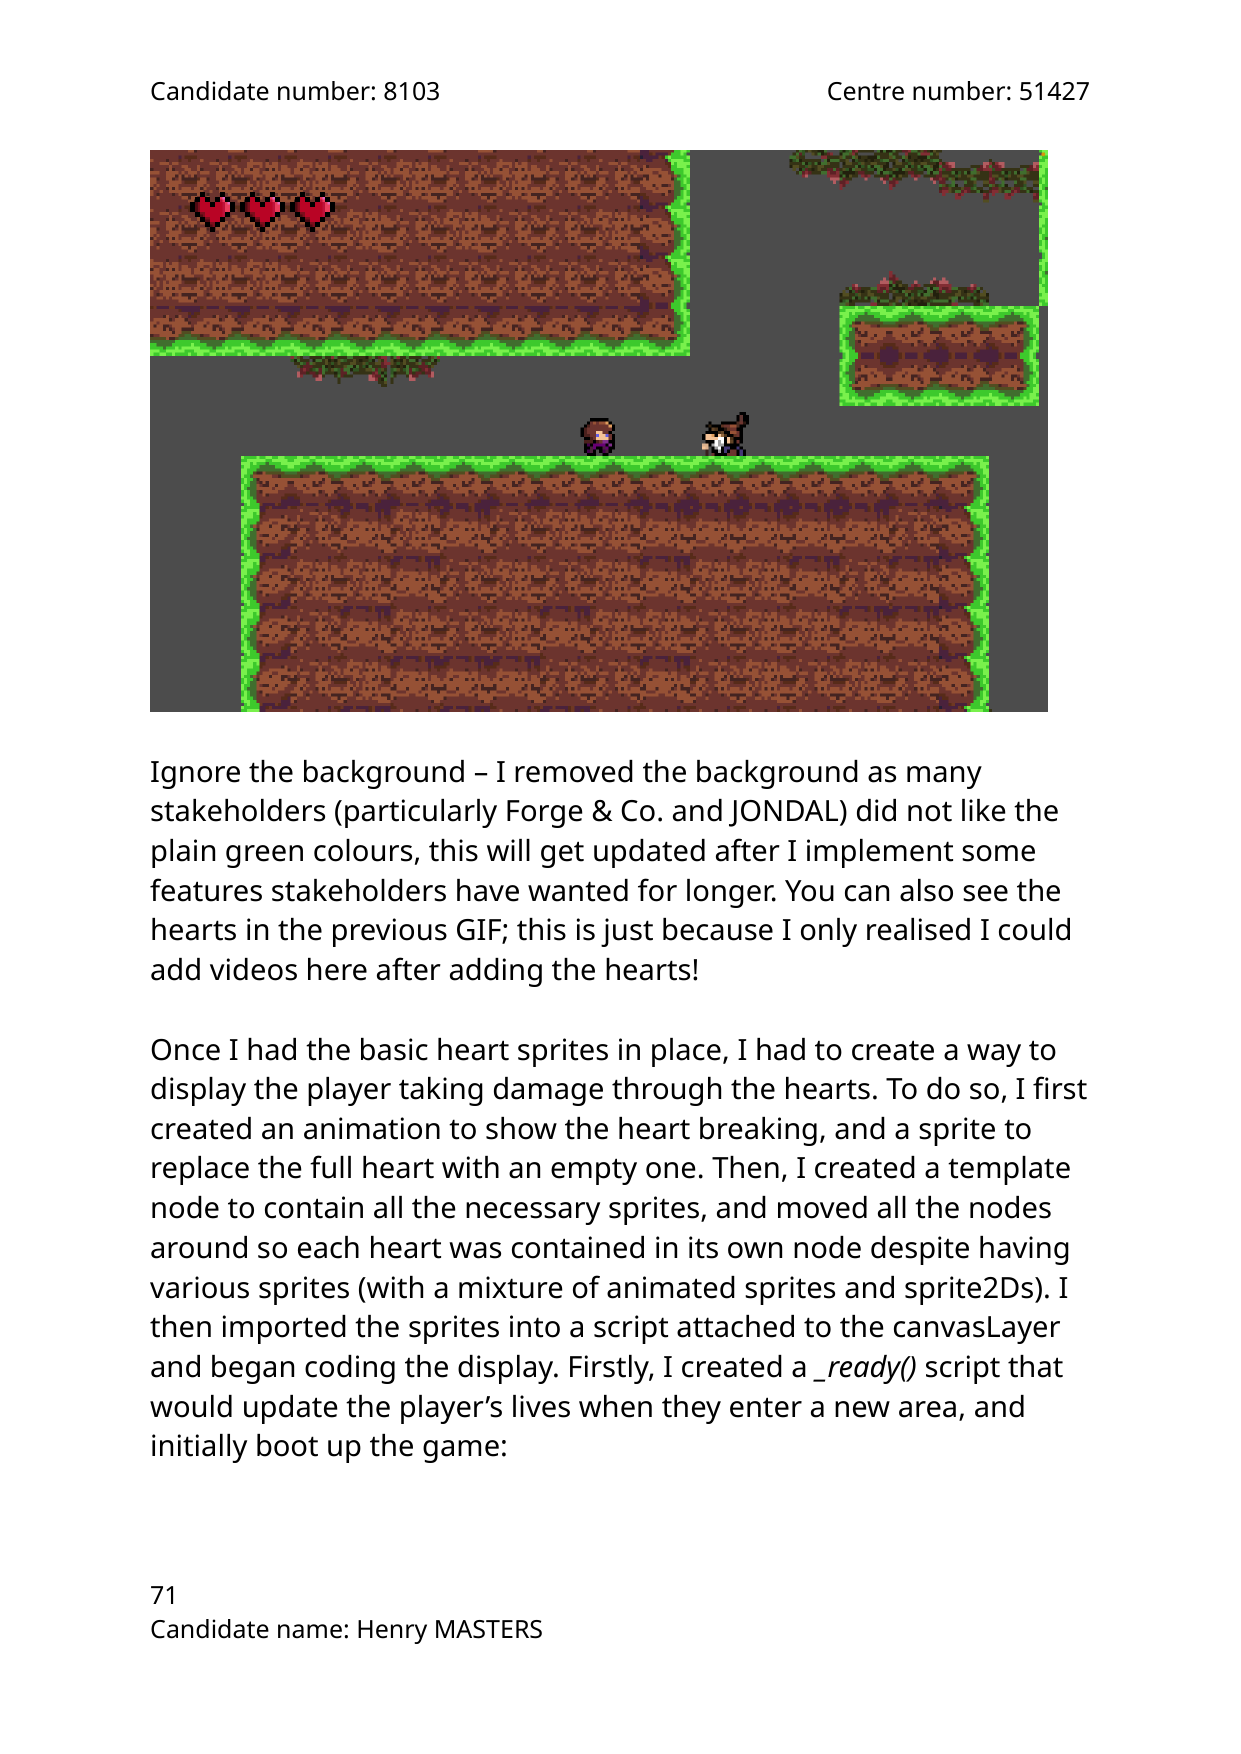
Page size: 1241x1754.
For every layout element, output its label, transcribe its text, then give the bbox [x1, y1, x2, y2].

text Ignore the background – I removed the background as many stakeholders (particularly Forge & Co. and JONDAL) did not like the plain green colours, this will get updated after I implement some features stakeholders have wanted for longer. You can also see the hearts in the previous GIF; this is just because I only realised I could add videos here after adding the hearts! [150, 751, 1090, 989]
text Once I had the basic heart sprites in place, I had to create a way to display the player taking damage through the hearts. To do so, I first created an animation to show the heart breaking, and a sprite to replace the full heart with an empty one. Then, I created a template node to contain all the necessary sprites, and moved all the nodes around so each heart was contained in its own node despite having various sprites (with a mixture of animated sprites and sprite2Ds). I then imported the sprites into a script attached to the canvasLayer and began coding the display. Firstly, I created a _ready() script that would update the player’s lives when they enter a new area, and initially boot up the game: [150, 1029, 1090, 1465]
picture [150, 150, 1048, 712]
